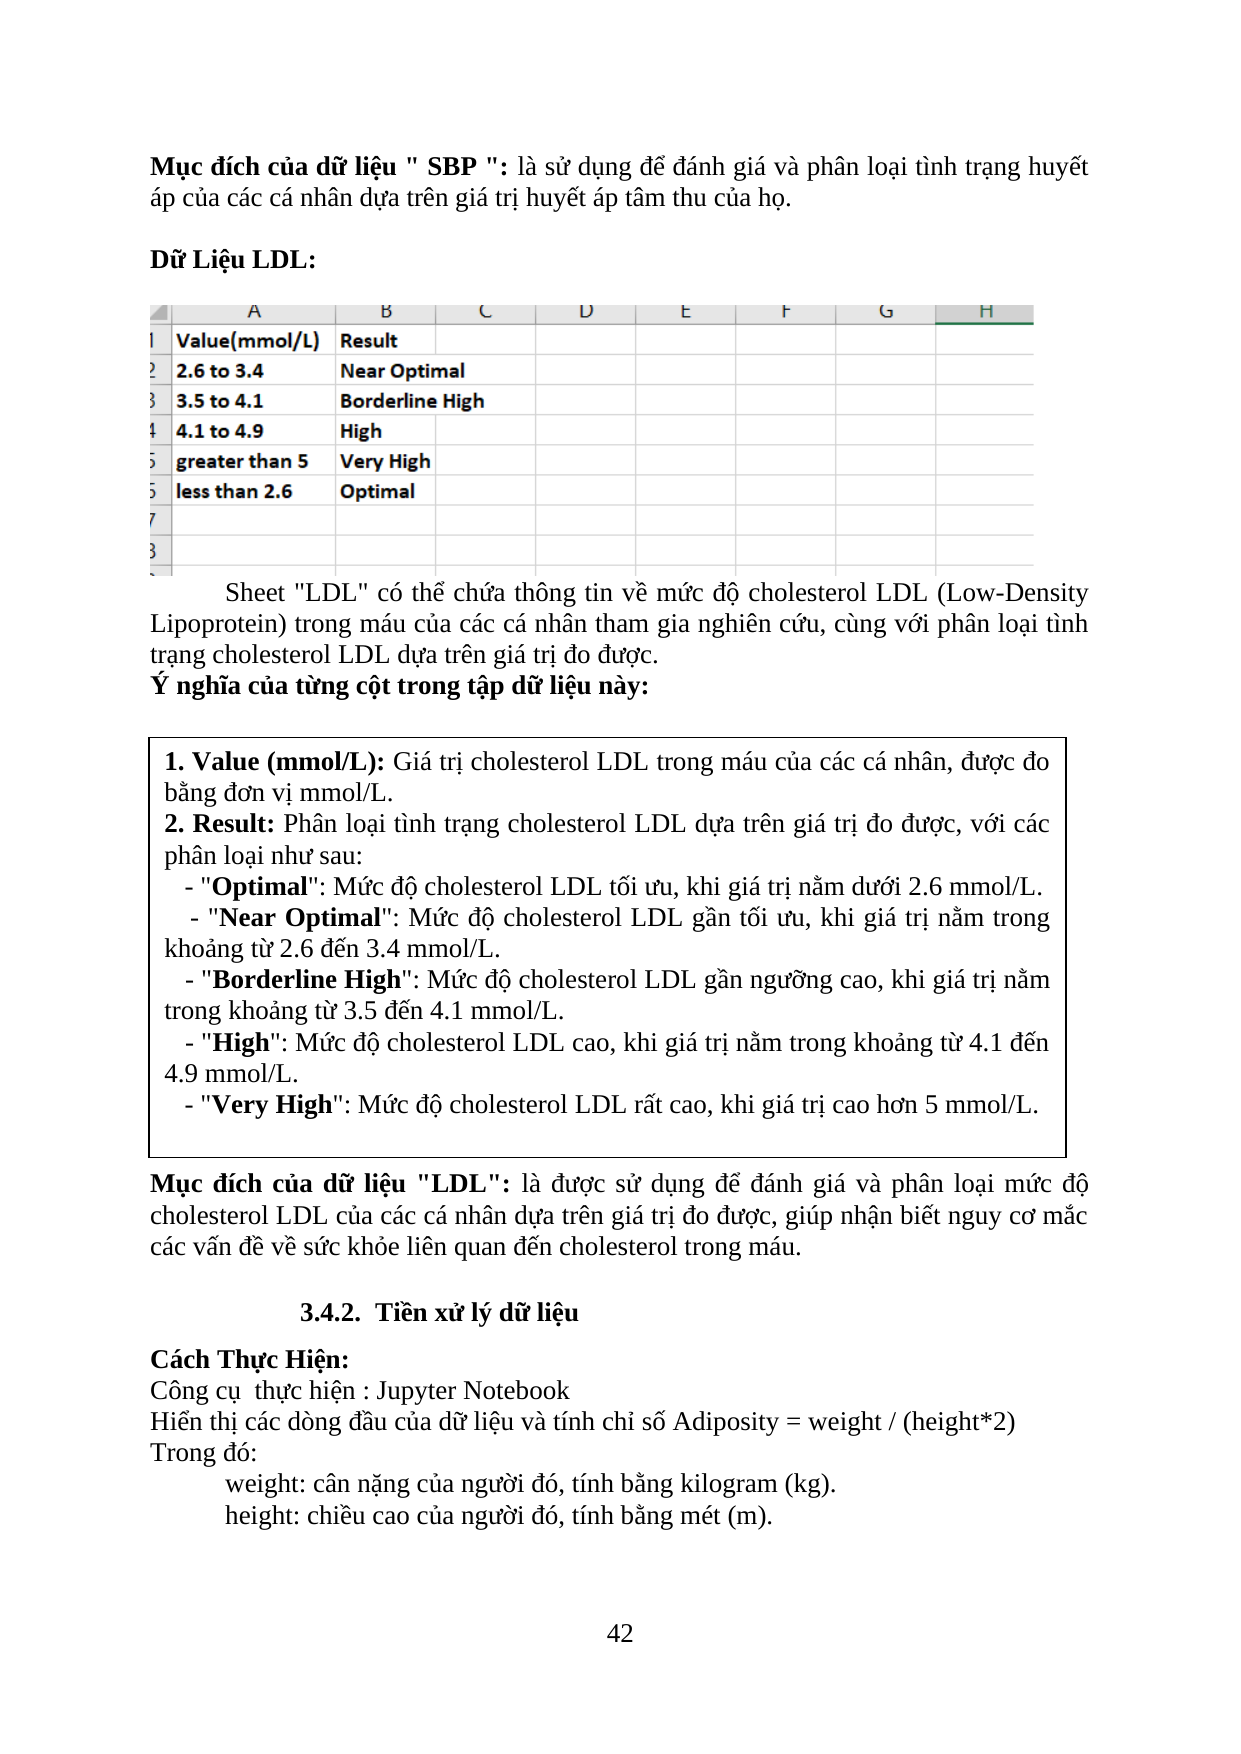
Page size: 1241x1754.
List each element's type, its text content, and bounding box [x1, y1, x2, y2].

text Dữ Liệu LDL: [150, 243, 1090, 274]
text Công cụ thực hiện : Jupyter Notebook [150, 1374, 1090, 1405]
text Mục đích của dữ liệu " SBP ": là sử dụng để đánh giá và phân loại tình trạng huyết áp của các cá nhân dựa trên giá trị huyết áp tâm thu của họ. [150, 150, 1090, 212]
text Hiển thị các dòng đầu của dữ liệu và tính chỉ số Adiposity = weight / (height*2) [150, 1405, 1090, 1436]
text Sheet "LDL" có thể chứa thông tin về mức độ cholesterol LDL (Low-Density Lipoprotein) trong máu của các cá nhân tham gia nghiên cứu, cùng với phân loại tình trạng cholesterol LDL dựa trên giá trị đo được. [150, 576, 1090, 669]
text Ý nghĩa của từng cột trong tập dữ liệu này: [150, 669, 1090, 700]
text height: chiều cao của người đó, tính bằng mét (m). [150, 1499, 1090, 1530]
text weight: cân nặng của người đó, tính bằng kilogram (kg). [150, 1468, 1090, 1499]
text Cách Thực Hiện: [150, 1343, 1090, 1374]
subtitle Tiền xử lý dữ liệu [300, 1296, 1090, 1327]
text Trong đó: [150, 1436, 1090, 1468]
picture [150, 305, 1034, 576]
text Mục đích của dữ liệu "LDL": là được sử dụng để đánh giá và phân loại mức độ cholesterol LDL của các cá nhân dựa trên giá trị đo được, giúp nhận biết nguy cơ mắc các vấn đề về sức khỏe liên quan đến cholesterol trong máu. [150, 731, 1090, 1261]
